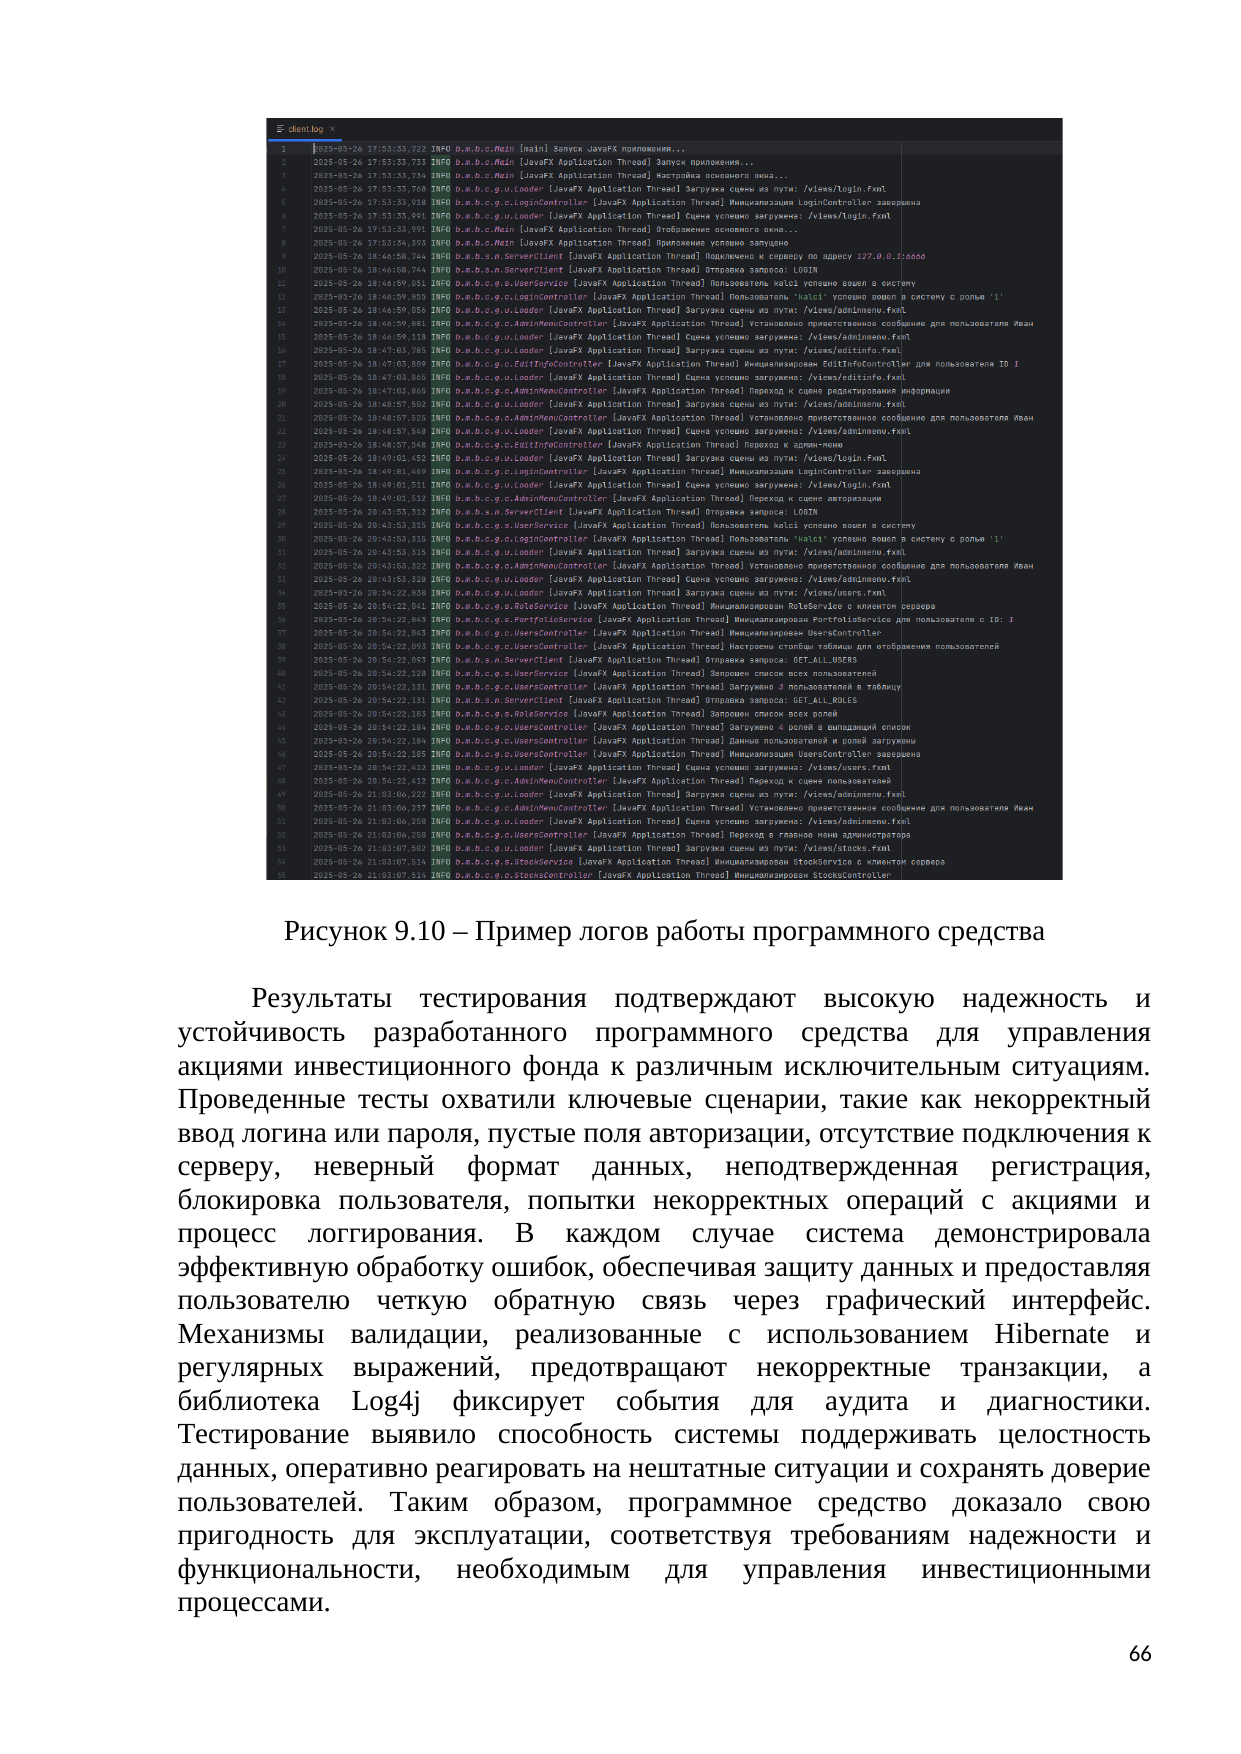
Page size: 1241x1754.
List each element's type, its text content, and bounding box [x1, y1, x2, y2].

picture [266, 118, 1063, 880]
text Рисунок 9.10 – Пример логов работы программного средства [177, 913, 1152, 947]
text Результаты тестирования подтверждают высокую надежность и устойчивость разработанного программного средства для управления акциями инвестиционного фонда к различным исключительным ситуациям. Проведенные тесты охватили ключевые сценарии, такие как некорректный ввод логина или пароля, пустые поля авторизации, отсутствие подключения к серверу, неверный формат данных, неподтвержденная регистрация, блокировка пользователя, попытки некорректных операций с акциями и процесс логгирования. В каждом случае система демонстрировала эффективную обработку ошибок, обеспечивая защиту данных и предоставляя пользователю четкую обратную связь через графический интерфейс. Механизмы валидации, реализованные с использованием Hibernate и регулярных выражений, предотвращают некорректные транзакции, а библиотека Log4j фиксирует события для аудита и диагностики. Тестирование выявило способность системы поддерживать целостность данных, оперативно реагировать на нештатные ситуации и сохранять доверие пользователей. Таким образом, программное средство доказало свою пригодность для эксплуатации, соответствуя требованиям надежности и функциональности, необходимым для управления инвестиционными процессами. [177, 981, 1152, 1618]
